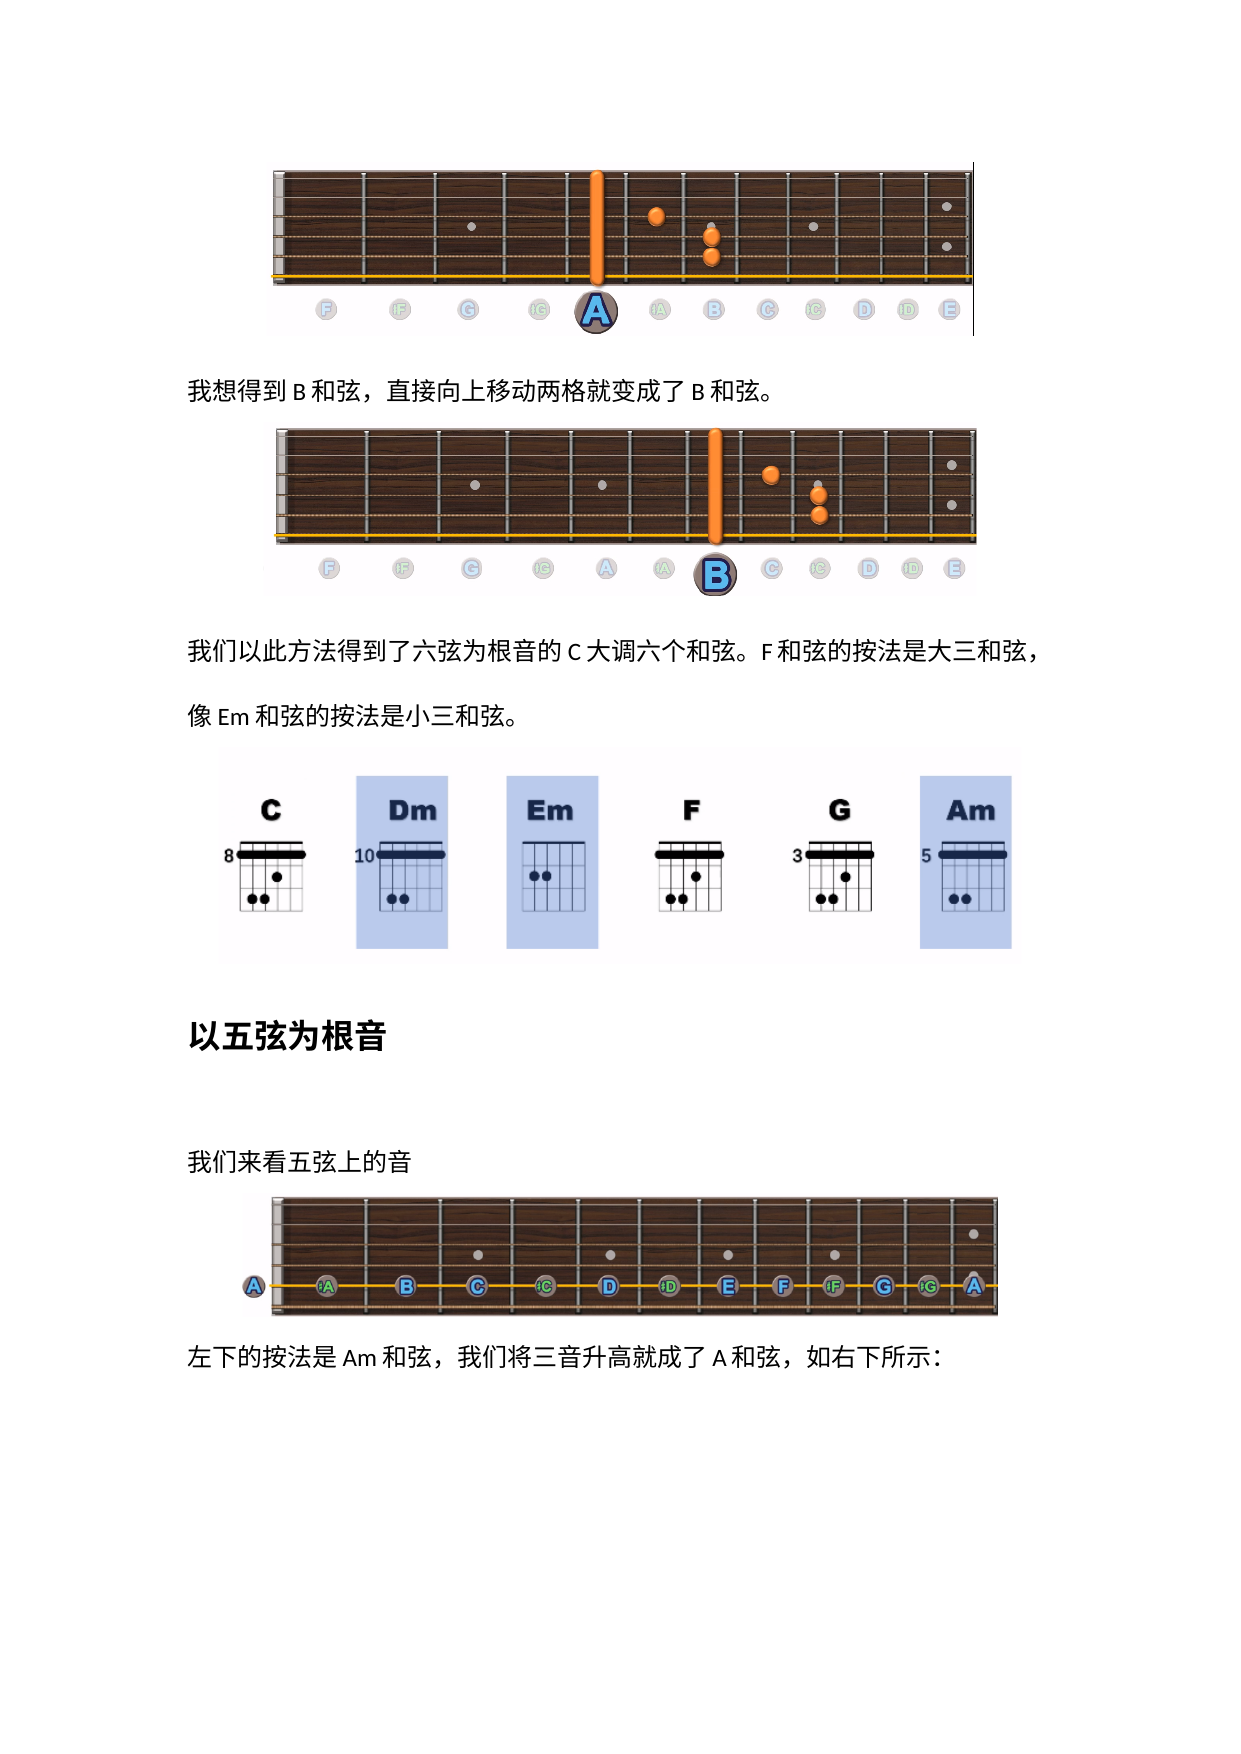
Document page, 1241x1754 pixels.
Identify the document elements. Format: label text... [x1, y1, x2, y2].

picture [266, 162, 974, 336]
text 我想得到B和弦，直接向上移动两格就变成了B和弦。 [187, 357, 1053, 422]
subtitle 以五弦为根音 [187, 1002, 1053, 1067]
picture [218, 747, 1022, 964]
picture [263, 422, 977, 596]
text 我们以此方法得到了六弦为根音的C大调六个和弦。F和弦的按法是大三和弦，像Em和弦的按法是小三和弦。 [187, 617, 1053, 747]
picture [242, 1193, 998, 1317]
text 我们来看五弦上的音 [187, 1128, 1053, 1193]
text 左下的按法是Am和弦，我们将三音升高就成了A和弦，如右下所示： [187, 1323, 1053, 1388]
